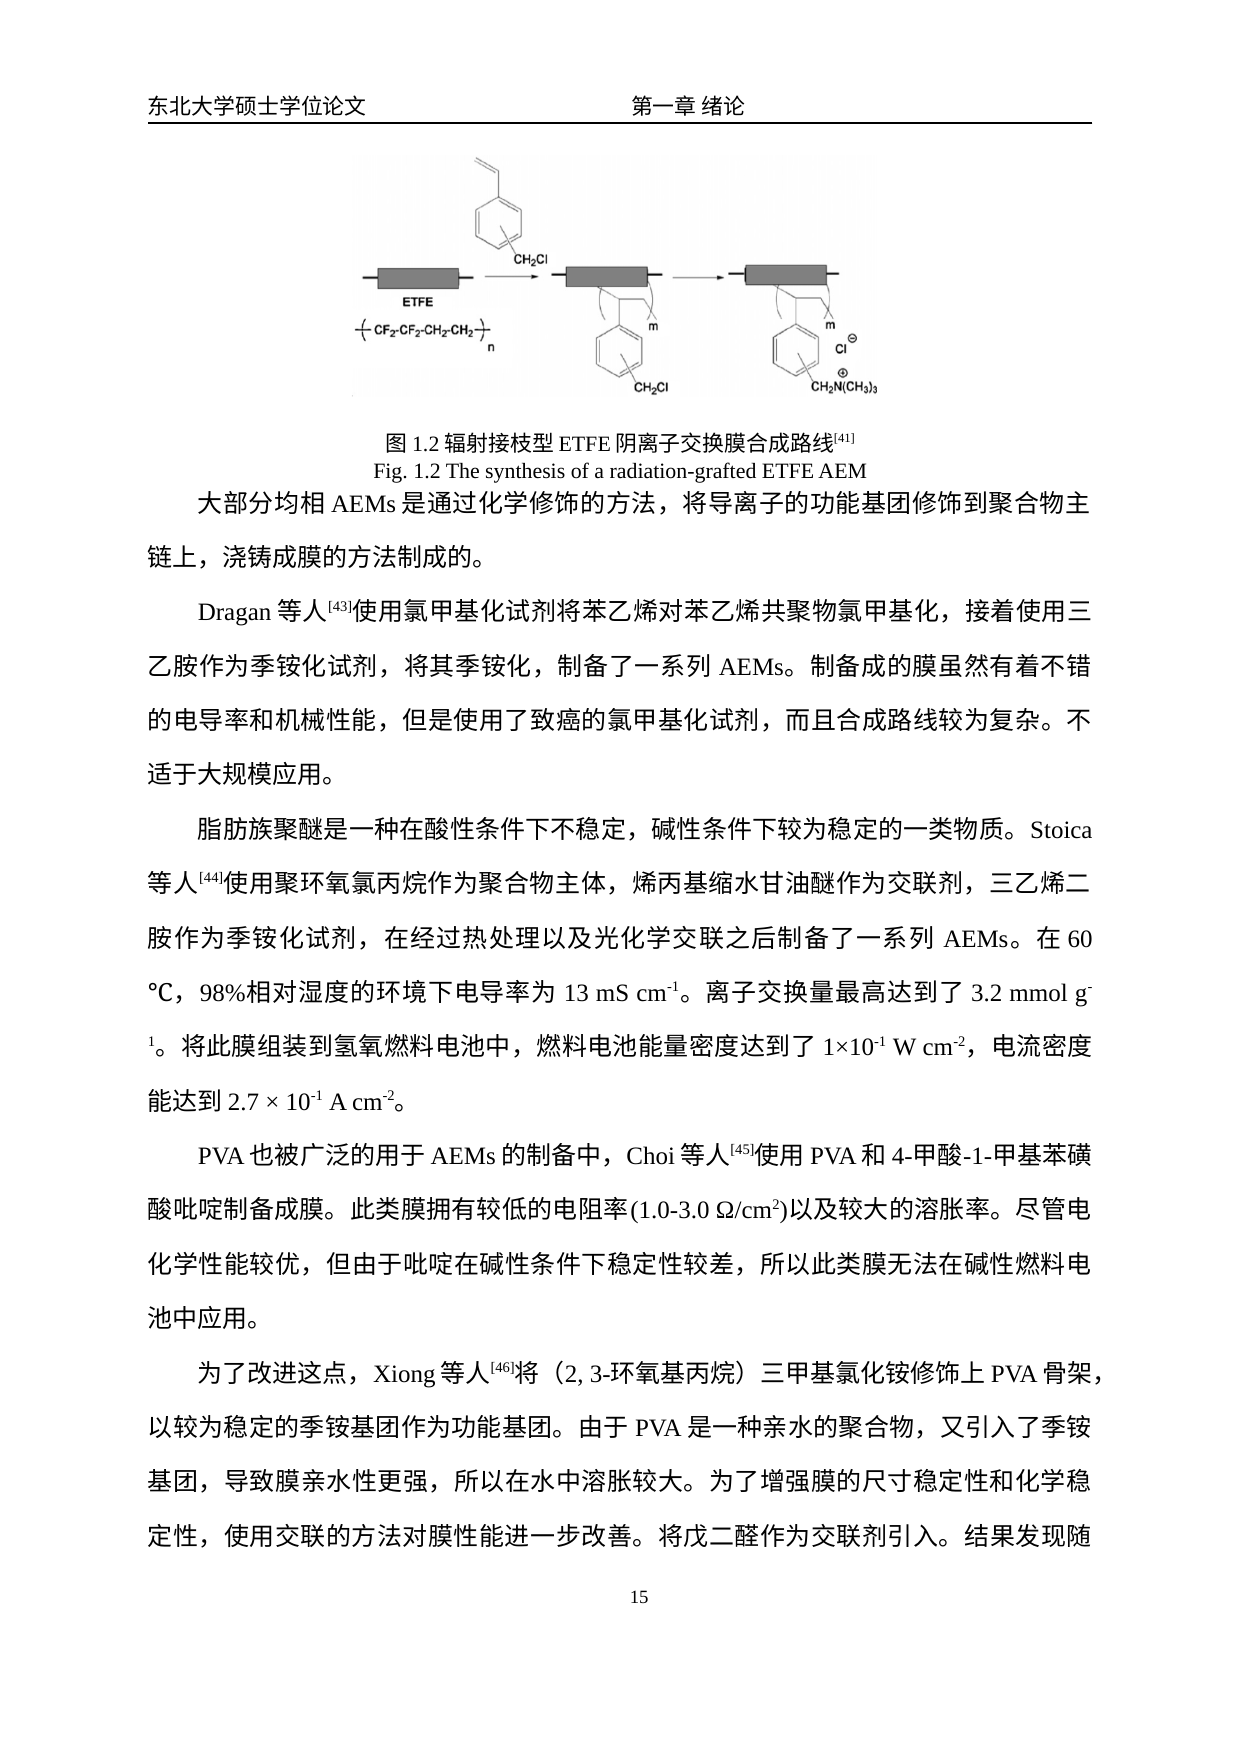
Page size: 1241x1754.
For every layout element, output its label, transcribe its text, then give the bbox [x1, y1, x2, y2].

text 大部分均相AEMs是通过化学修饰的方法，将导离子的功能基团修饰到聚合物主链上，浇铸成膜的方法制成的。 [148, 483, 1092, 574]
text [148, 1353, 1092, 1552]
text PVA也被广泛的用于AEMs的制备中，Choi等人[45]使用PVA和4-甲酸-1-甲基苯磺酸吡啶制备成膜。此类膜拥有较低的电阻率(1.0-3.0 Ω/cm2)以及较大的溶胀率。尽管电化学性能较优，但由于吡啶在碱性条件下稳定性较差，所以此类膜无法在碱性燃料电池中应用。 [148, 1136, 1092, 1335]
text Dragan等人[43]使用氯甲基化试剂将苯乙烯对苯乙烯共聚物氯甲基化，接着使用三乙胺作为季铵化试剂，将其季铵化，制备了一系列AEMs。制备成的膜虽然有着不错的电导率和机械性能，但是使用了致癌的氯甲基化试剂，而且合成路线较为复杂。不适于大规模应用。 [148, 592, 1092, 791]
text Fig. 1.2 The synthesis of a radiation-grafted ETFE AEM [148, 458, 1092, 483]
text 脂肪族聚醚是一种在酸性条件下不稳定，碱性条件下较为稳定的一类物质。Stoica等人[44]使用聚环氧氯丙烷作为聚合物主体，烯丙基缩水甘油醚作为交联剂，三乙烯二胺作为季铵化试剂，在经过热处理以及光化学交联之后制备了一系列AEMs。在60 ℃，98%相对湿度的环境下电导率为13 mS cm-1。离子交换量最高达到了3.2 mmol g-1。将此膜组装到氢氧燃料电池中，燃料电池能量密度达到了1×10-1 W cm-2，电流密度能达到2.7 × 10-1 A cm-2。 [148, 809, 1092, 1117]
text 图1.2 辐射接枝型ETFE阴离子交换膜合成路线[41] [148, 426, 1092, 458]
picture [351, 147, 889, 412]
